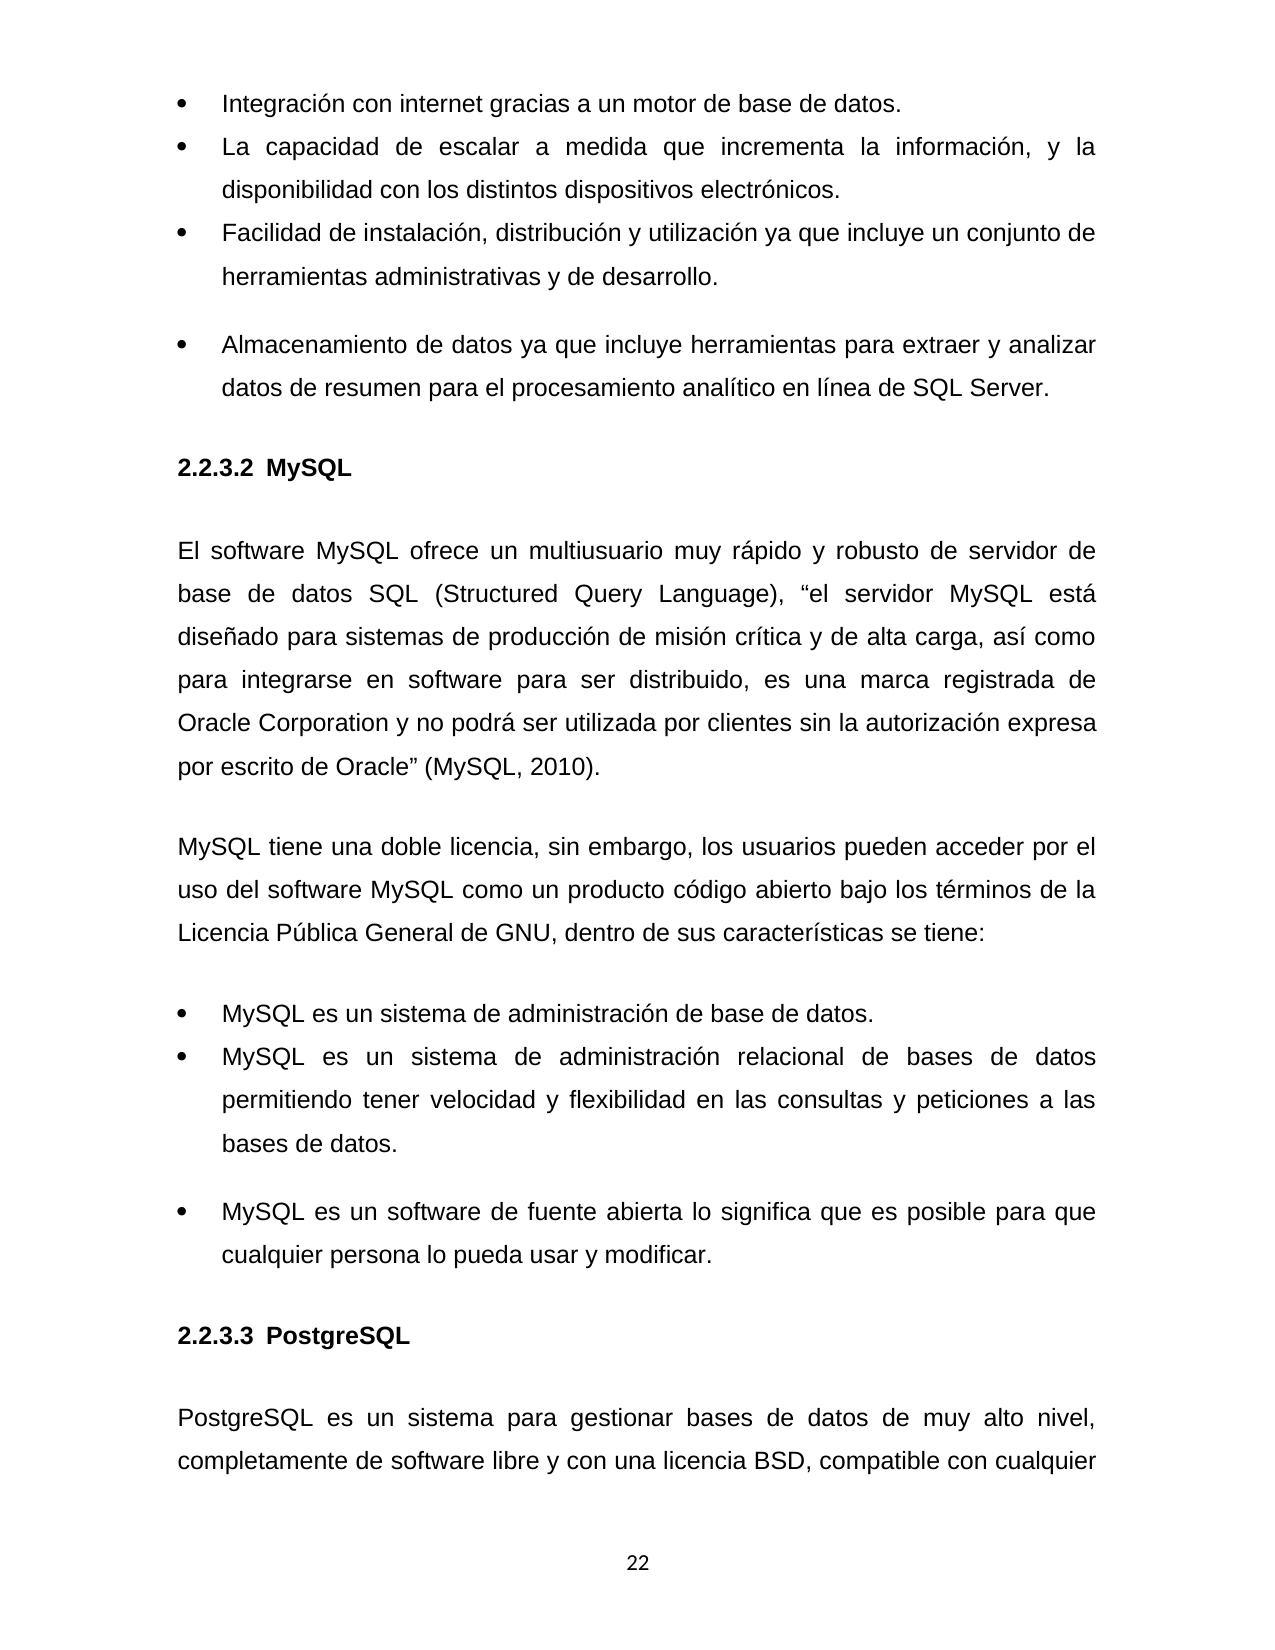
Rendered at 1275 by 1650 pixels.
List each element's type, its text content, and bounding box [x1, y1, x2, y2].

text El software MySQL ofrece un multiusuario muy rápido y robusto de servidor de base de datos SQL (Structured Query Language), “el servidor MySQL está diseñado para sistemas de producción de misión crítica y de alta carga, así como para integrarse en software para ser distribuido, es una marca registrada de Oracle Corporation y no podrá ser utilizada por clientes sin la autorización expresa por escrito de Oracle” (MySQL, 2010). [177, 536, 1098, 780]
list MySQL [177, 453, 1098, 482]
list PostgreSQL [177, 1321, 1098, 1349]
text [177, 1403, 1098, 1475]
list MySQL es un sistema de administración de base de datos. [177, 999, 1098, 1028]
list Integración con internet gracias a un motor de base de datos. [177, 89, 1098, 117]
list La capacidad de escalar a medida que incrementa la información, y la disponibilidad con los distintos dispositivos electrónicos. [177, 132, 1098, 204]
text MySQL tiene una doble licencia, sin embargo, los usuarios pueden acceder por el uso del software MySQL como un producto código abierto bajo los términos de la Licencia Pública General de GNU, dentro de sus características se tiene: [177, 832, 1098, 947]
list Facilidad de instalación, distribución y utilización ya que incluye un conjunto de herramientas administrativas y de desarrollo. [177, 218, 1098, 290]
list MySQL es un software de fuente abierta lo significa que es posible para que cualquier persona lo pueda usar y modificar. [177, 1197, 1098, 1269]
list MySQL es un sistema de administración relacional de bases de datos permitiendo tener velocidad y flexibilidad en las consultas y peticiones a las bases de datos. [177, 1042, 1098, 1157]
list Almacenamiento de datos ya que incluye herramientas para extraer y analizar datos de resumen para el procesamiento analítico en línea de SQL Server. [177, 329, 1098, 402]
